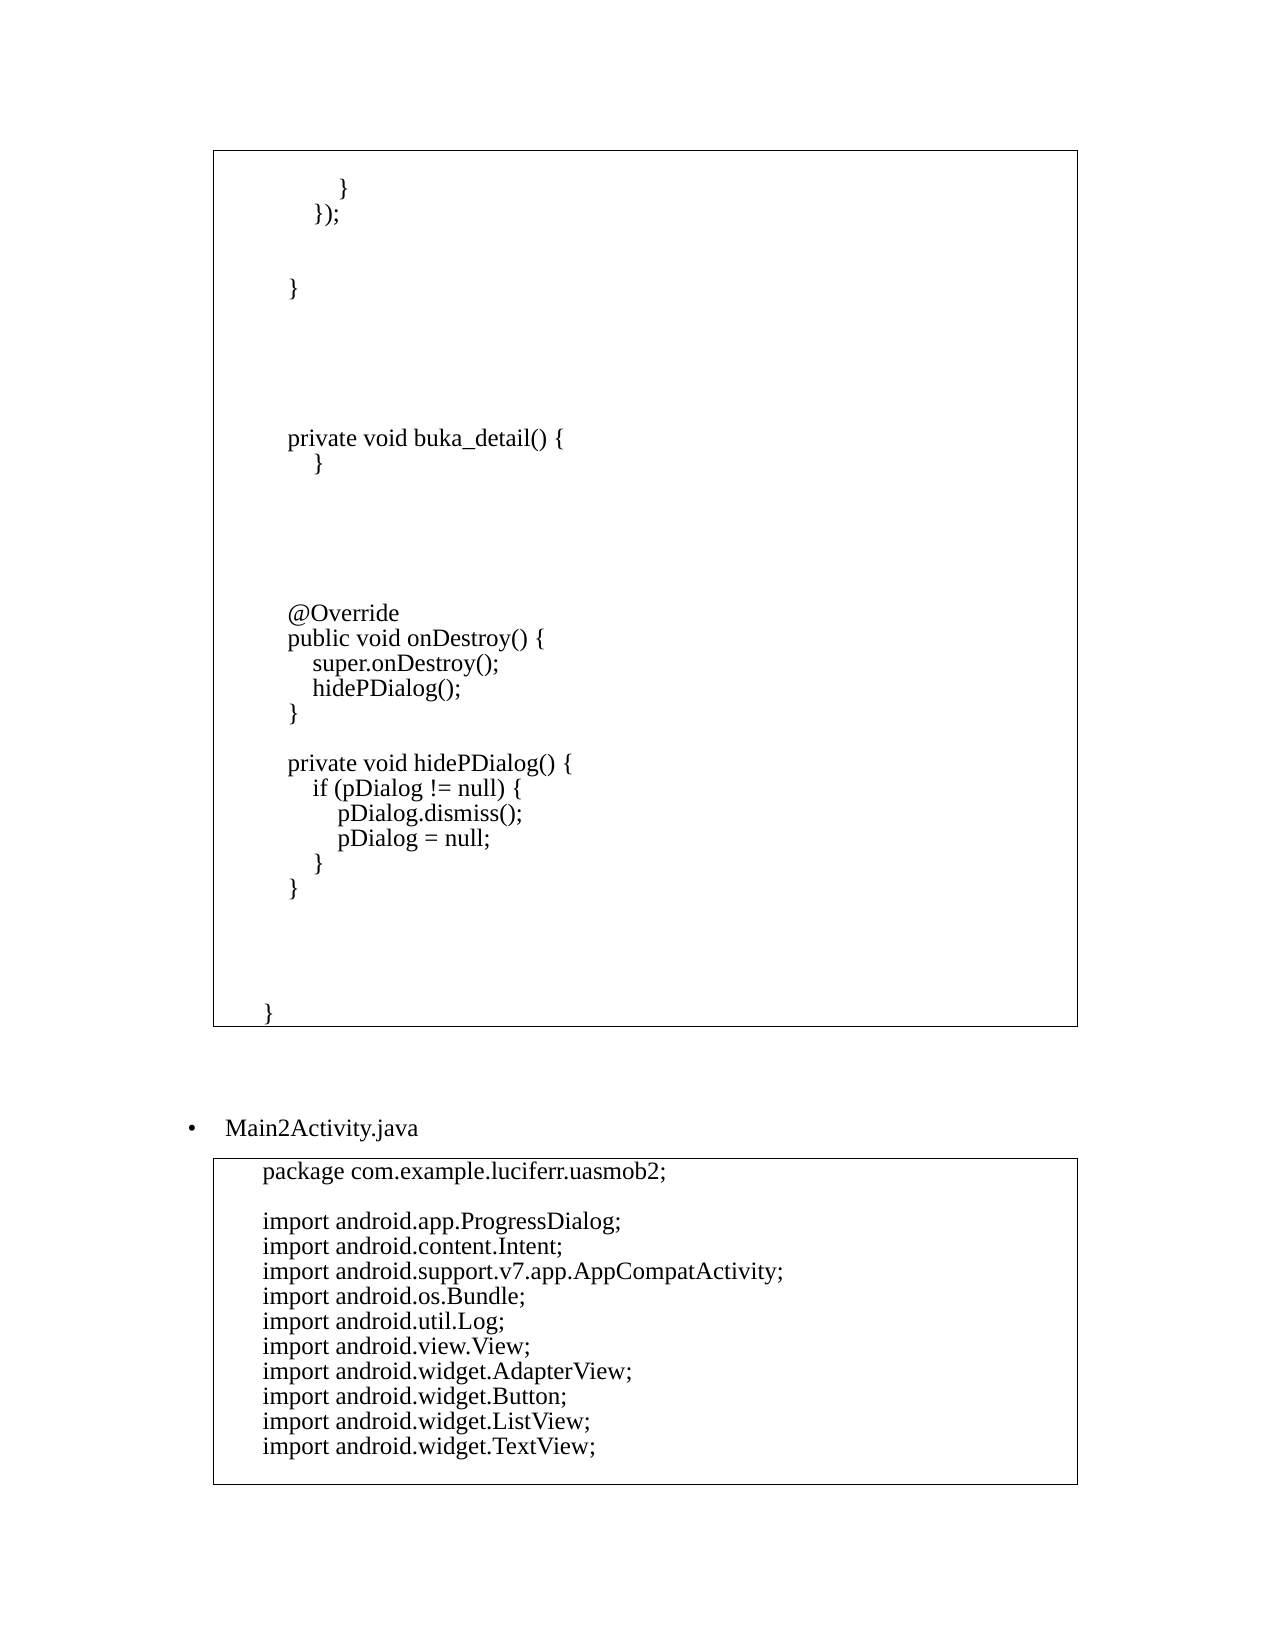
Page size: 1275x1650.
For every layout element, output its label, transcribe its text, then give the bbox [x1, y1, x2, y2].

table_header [214, 1159, 1077, 1484]
list Main2Activity.java [187, 1114, 1125, 1141]
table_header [214, 151, 1077, 1026]
